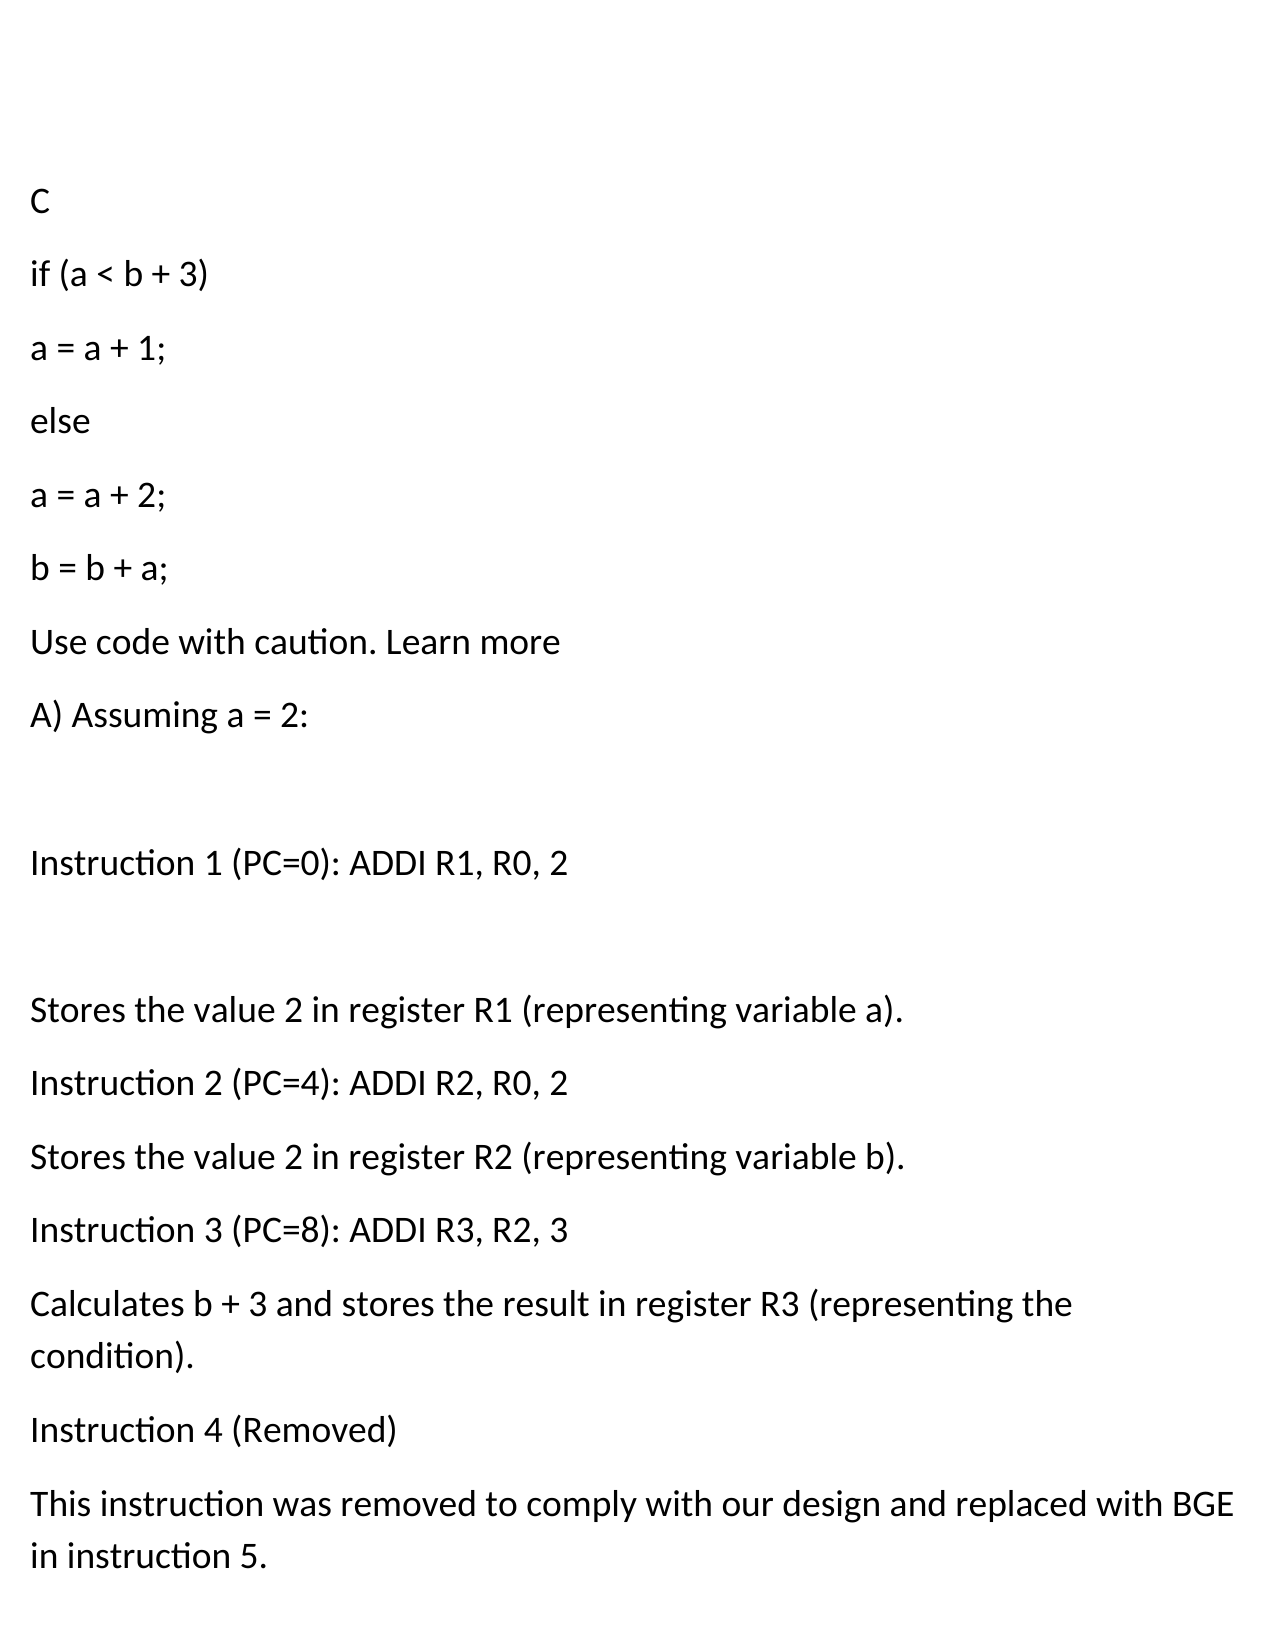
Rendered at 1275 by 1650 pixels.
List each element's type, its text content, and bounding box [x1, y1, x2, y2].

text This instruction was removed to comply with our design and replaced with BGE in instruction 5. [30, 1479, 1245, 1578]
text if (a < b + 3) [30, 250, 1245, 296]
text C [30, 177, 1245, 222]
text Calculates b + 3 and stores the result in register R3 (representing the condition). [30, 1280, 1245, 1378]
text Instruction 4 (Removed) [30, 1406, 1245, 1452]
text Stores the value 2 in register R2 (representing variable b). [30, 1133, 1245, 1178]
text a = a + 1; [30, 324, 1245, 369]
text A) Assuming a = 2: [30, 691, 1245, 737]
text Instruction 1 (PC=0): ADDI R1, R0, 2 [30, 838, 1245, 884]
text a = a + 2; [30, 471, 1245, 517]
text Use code with caution. Learn more [30, 618, 1245, 664]
text else [30, 397, 1245, 443]
text Stores the value 2 in register R1 (representing variable a). [30, 986, 1245, 1031]
text b = b + a; [30, 544, 1245, 590]
text Instruction 2 (PC=4): ADDI R2, R0, 2 [30, 1059, 1245, 1105]
text Instruction 3 (PC=8): ADDI R3, R2, 3 [30, 1206, 1245, 1252]
